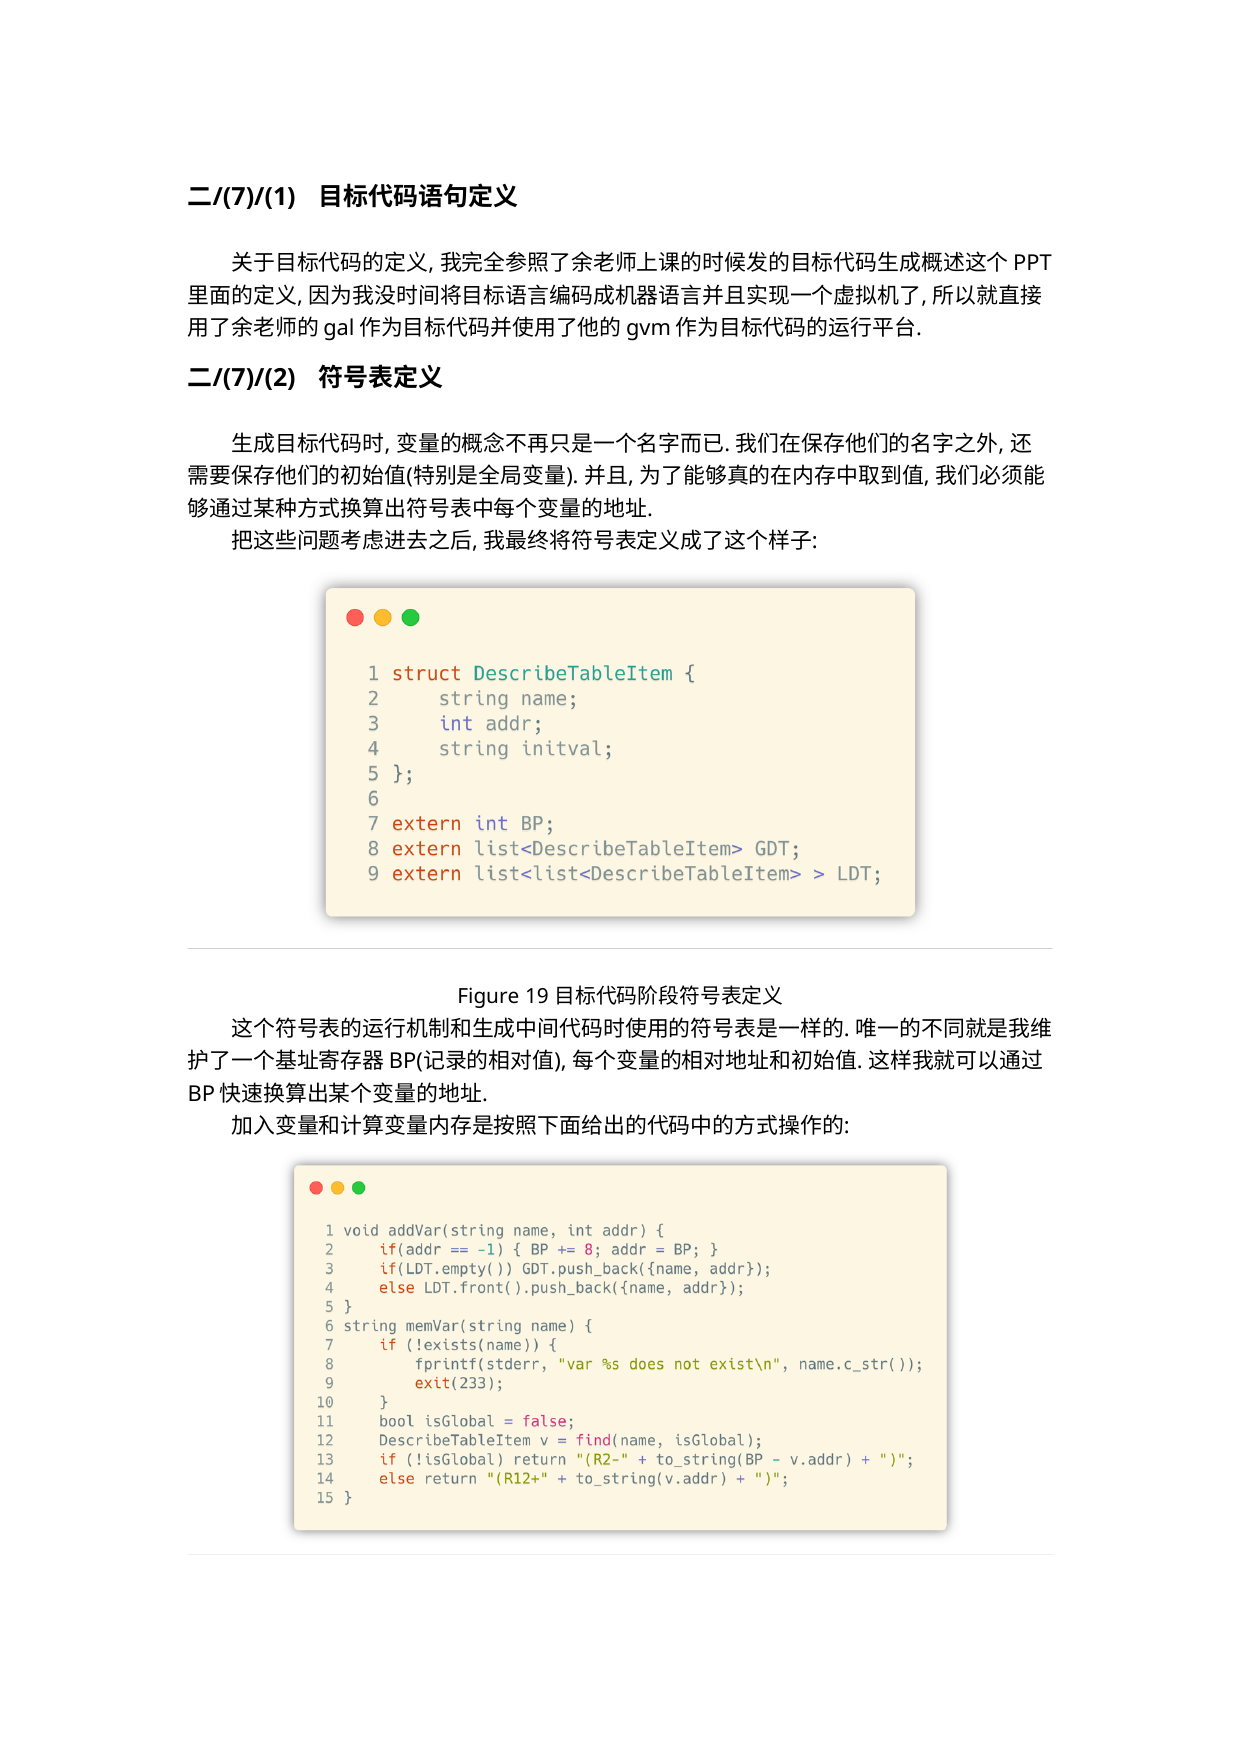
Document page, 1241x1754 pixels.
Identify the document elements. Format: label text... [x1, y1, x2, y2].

text 这个符号表的运行机制和生成中间代码时使用的符号表是一样的. 唯一的不同就是我维护了一个基址寄存器BP(记录的相对值), 每个变量的相对地址和初始值. 这样我就可以通过BP快速换算出某个变量的地址. [187, 1011, 1053, 1108]
text 加入变量和计算变量内存是按照下面给出的代码中的方式操作的: [187, 1108, 1053, 1140]
text Figure 19 目标代码阶段符号表定义 [187, 978, 1053, 1011]
picture [187, 1140, 1053, 1555]
text 生成目标代码时, 变量的概念不再只是一个名字而已. 我们在保存他们的名字之外, 还需要保存他们的初始值(特别是全局变量). 并且, 为了能够真的在内存中取到值, 我们必须能够通过某种方式换算出符号表中每个变量的地址. [187, 426, 1053, 523]
text 关于目标代码的定义, 我完全参照了余老师上课的时候发的目标代码生成概述这个PPT里面的定义, 因为我没时间将目标语言编码成机器语言并且实现一个虚拟机了, 所以就直接用了余老师的gal作为目标代码并使用了他的gvm作为目标代码的运行平台. [187, 245, 1053, 343]
text 目标代码语句定义 [187, 162, 1053, 227]
text 符号表定义 [187, 343, 1053, 408]
picture [187, 555, 1053, 949]
text 把这些问题考虑进去之后, 我最终将符号表定义成了这个样子: [187, 523, 1053, 555]
